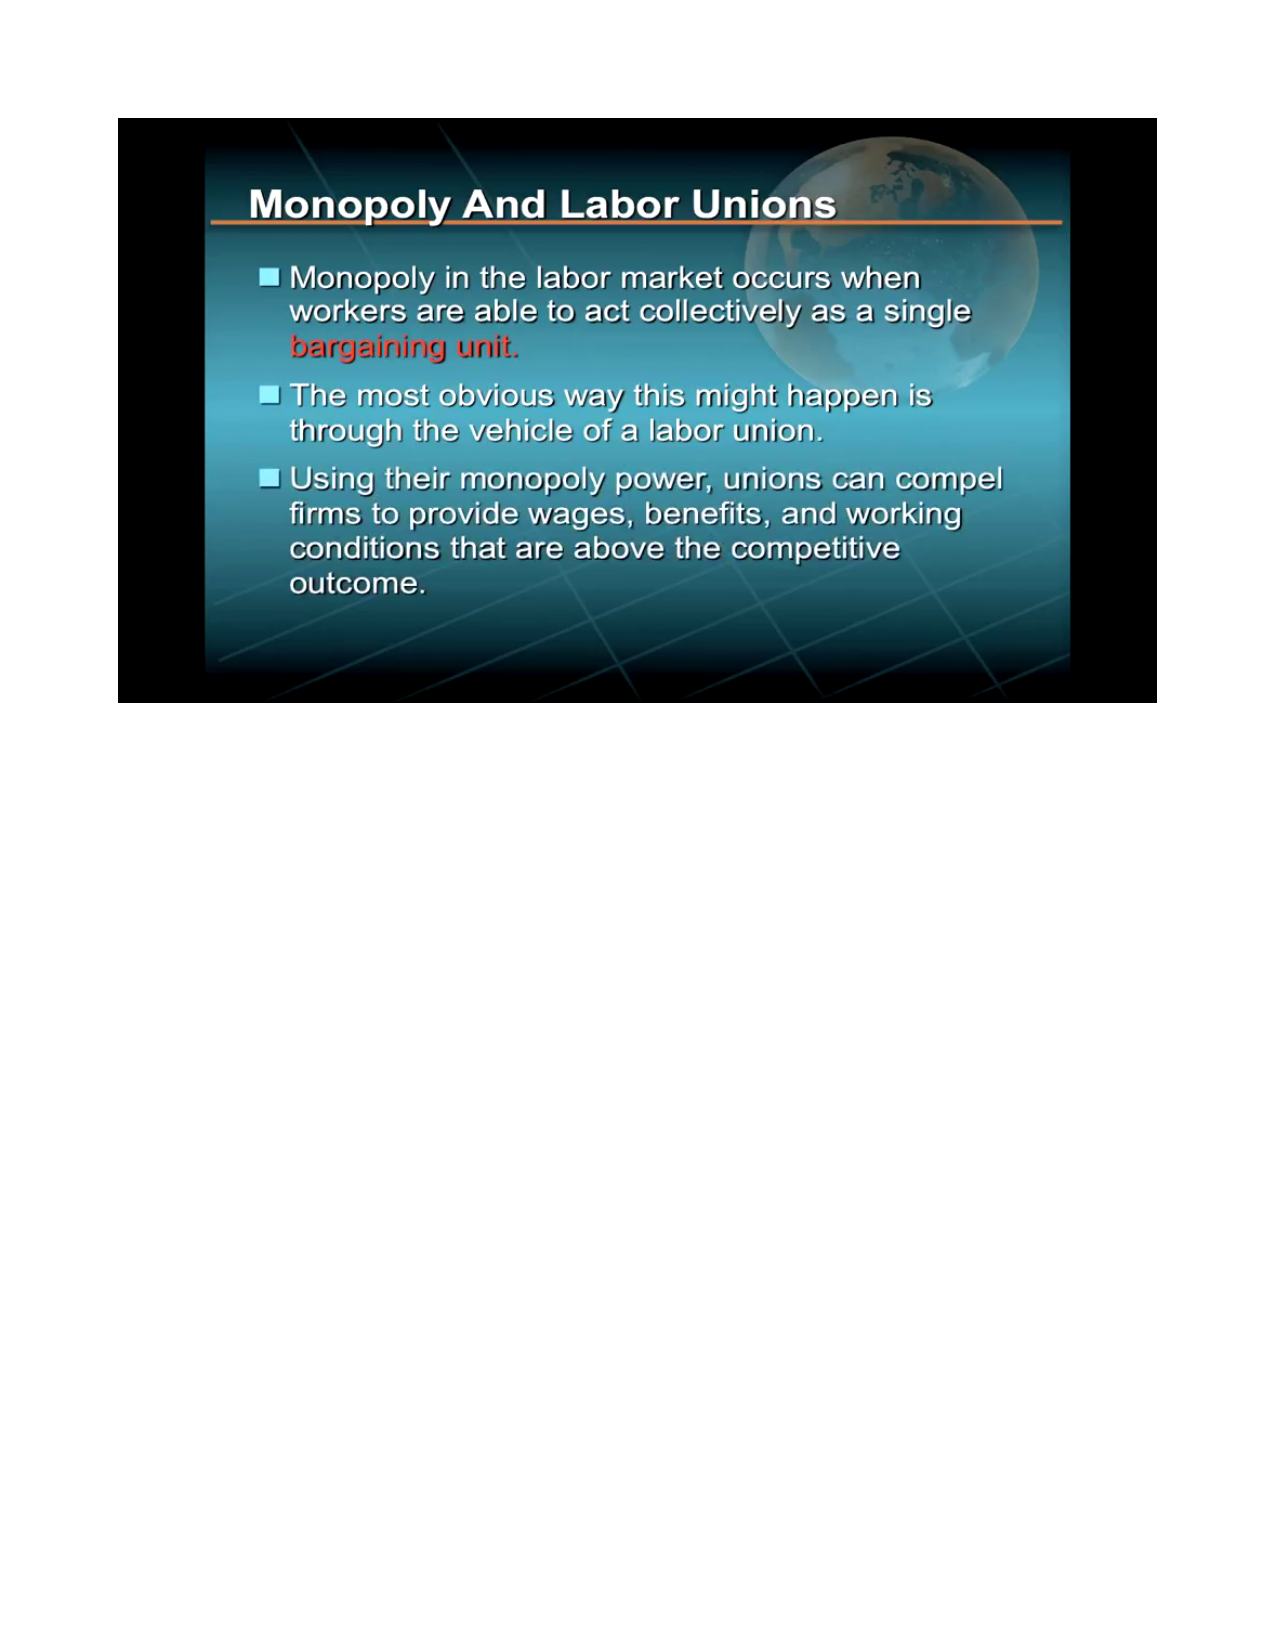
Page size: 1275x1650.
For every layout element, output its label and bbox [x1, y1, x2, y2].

picture [118, 118, 1157, 703]
